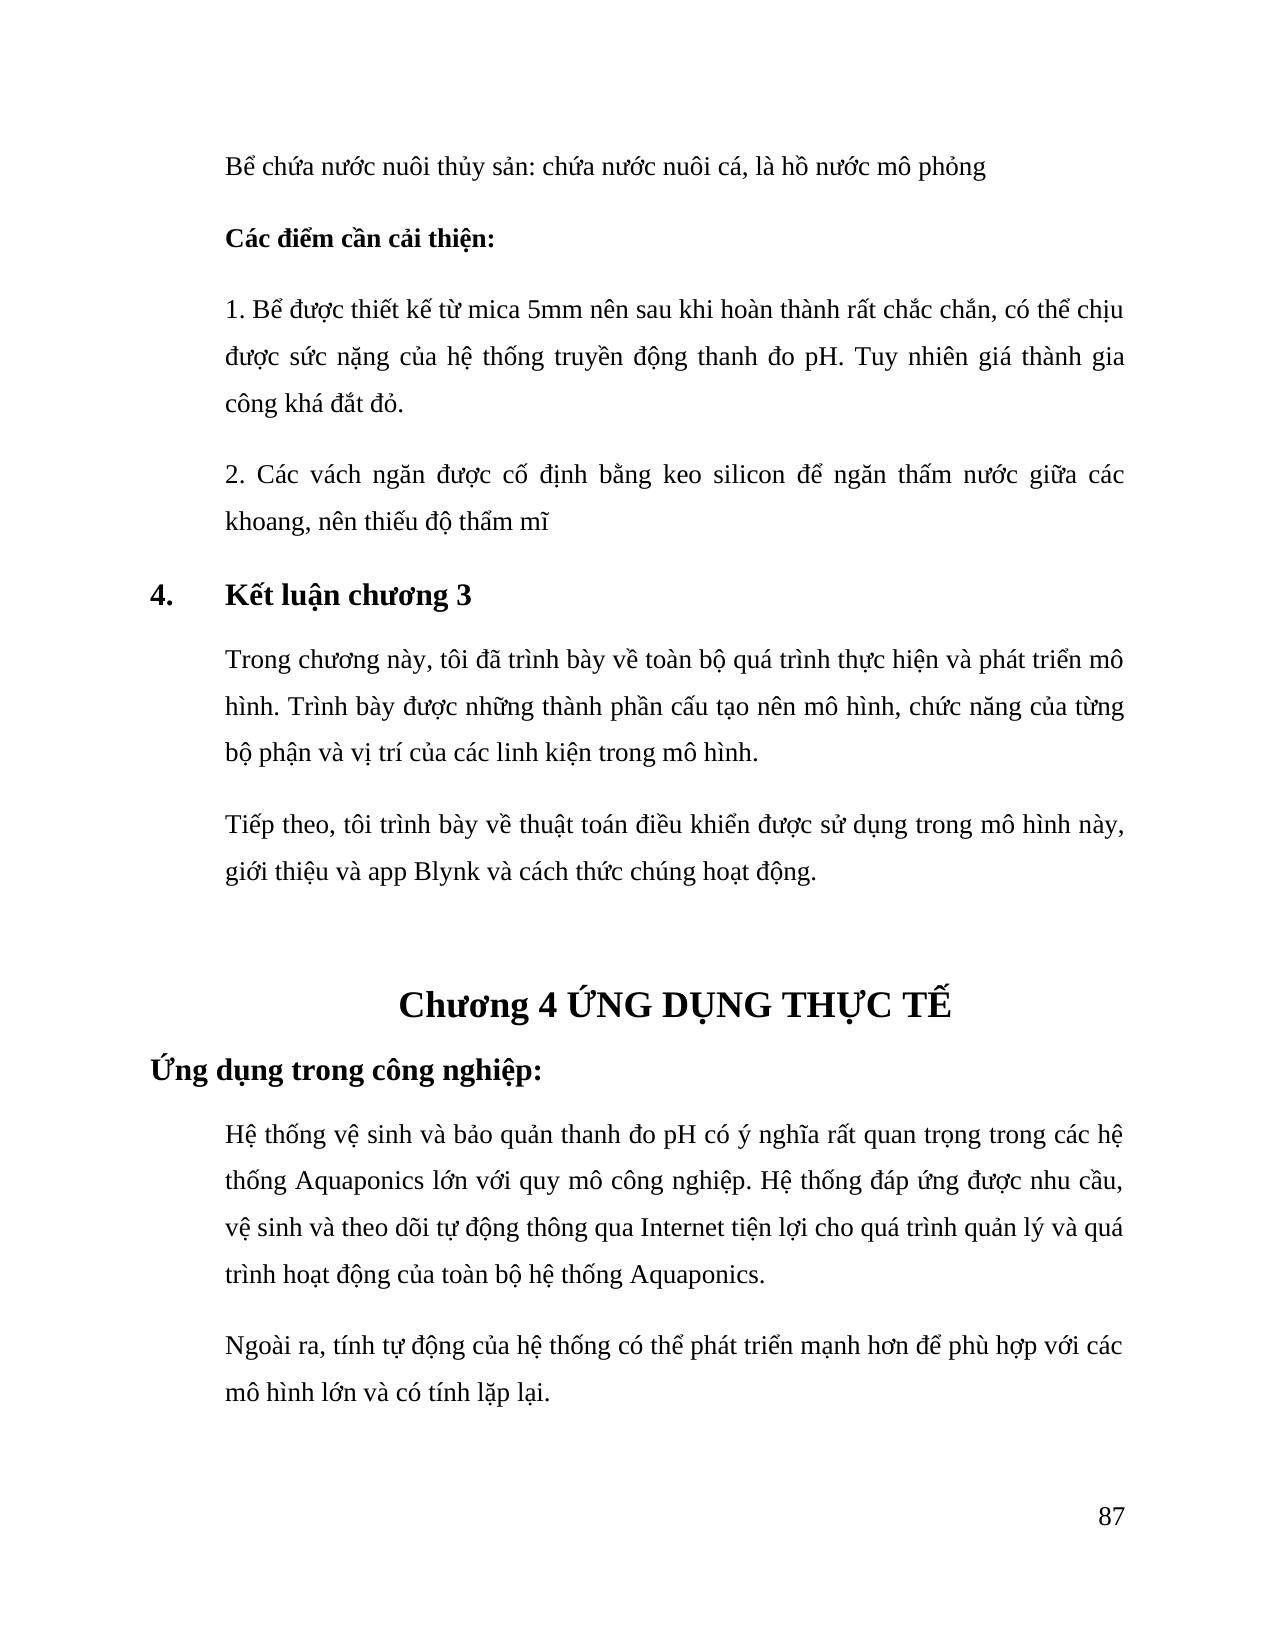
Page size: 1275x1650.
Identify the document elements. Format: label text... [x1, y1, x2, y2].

subtitle 4. Kết luận chương 3 [150, 577, 1125, 613]
subtitle Chương 4 ỨNG DỤNG THỰC TẾ [225, 982, 1125, 1026]
text Các điểm cần cải thiện: [225, 222, 1125, 253]
text 1. Bể được thiết kế từ mica 5mm nên sau khi hoàn thành rất chắc chắn, có thể chịu được sức nặng của hệ thống truyền động thanh đo pH. Tuy nhiên giá thành gia công khá đắt đỏ. [225, 293, 1125, 418]
text 2. Các vách ngăn được cố định bằng keo silicon để ngăn thấm nước giữa các khoang, nên thiếu độ thẩm mĩ [225, 458, 1125, 536]
text Trong chương này, tôi đã trình bày về toàn bộ quá trình thực hiện và phát triển mô hình. Trình bày được những thành phần cấu tạo nên mô hình, chức năng của từng bộ phận và vị trí của các linh kiện trong mô hình. [225, 643, 1125, 767]
text Hệ thống vệ sinh và bảo quản thanh đo pH có ý nghĩa rất quan trọng trong các hệ thống Aquaponics lớn với quy mô công nghiệp. Hệ thống đáp ứng được nhu cầu, vệ sinh và theo dõi tự động thông qua Internet tiện lợi cho quá trình quản lý và quá trình hoạt động của toàn bộ hệ thống Aquaponics. [225, 1118, 1125, 1289]
text Bể chứa nước nuôi thủy sản: chứa nước nuôi cá, là hồ nước mô phỏng [225, 150, 1125, 181]
text Ngoài ra, tính tự động của hệ thống có thể phát triển mạnh hơn để phù hợp với các mô hình lớn và có tính lặp lại. [225, 1329, 1125, 1407]
text Tiếp theo, tôi trình bày về thuật toán điều khiển được sử dụng trong mô hình này, giới thiệu và app Blynk và cách thức chúng hoạt động. [225, 808, 1125, 886]
subtitle Ứng dụng trong công nghiệp: [150, 1051, 1125, 1087]
